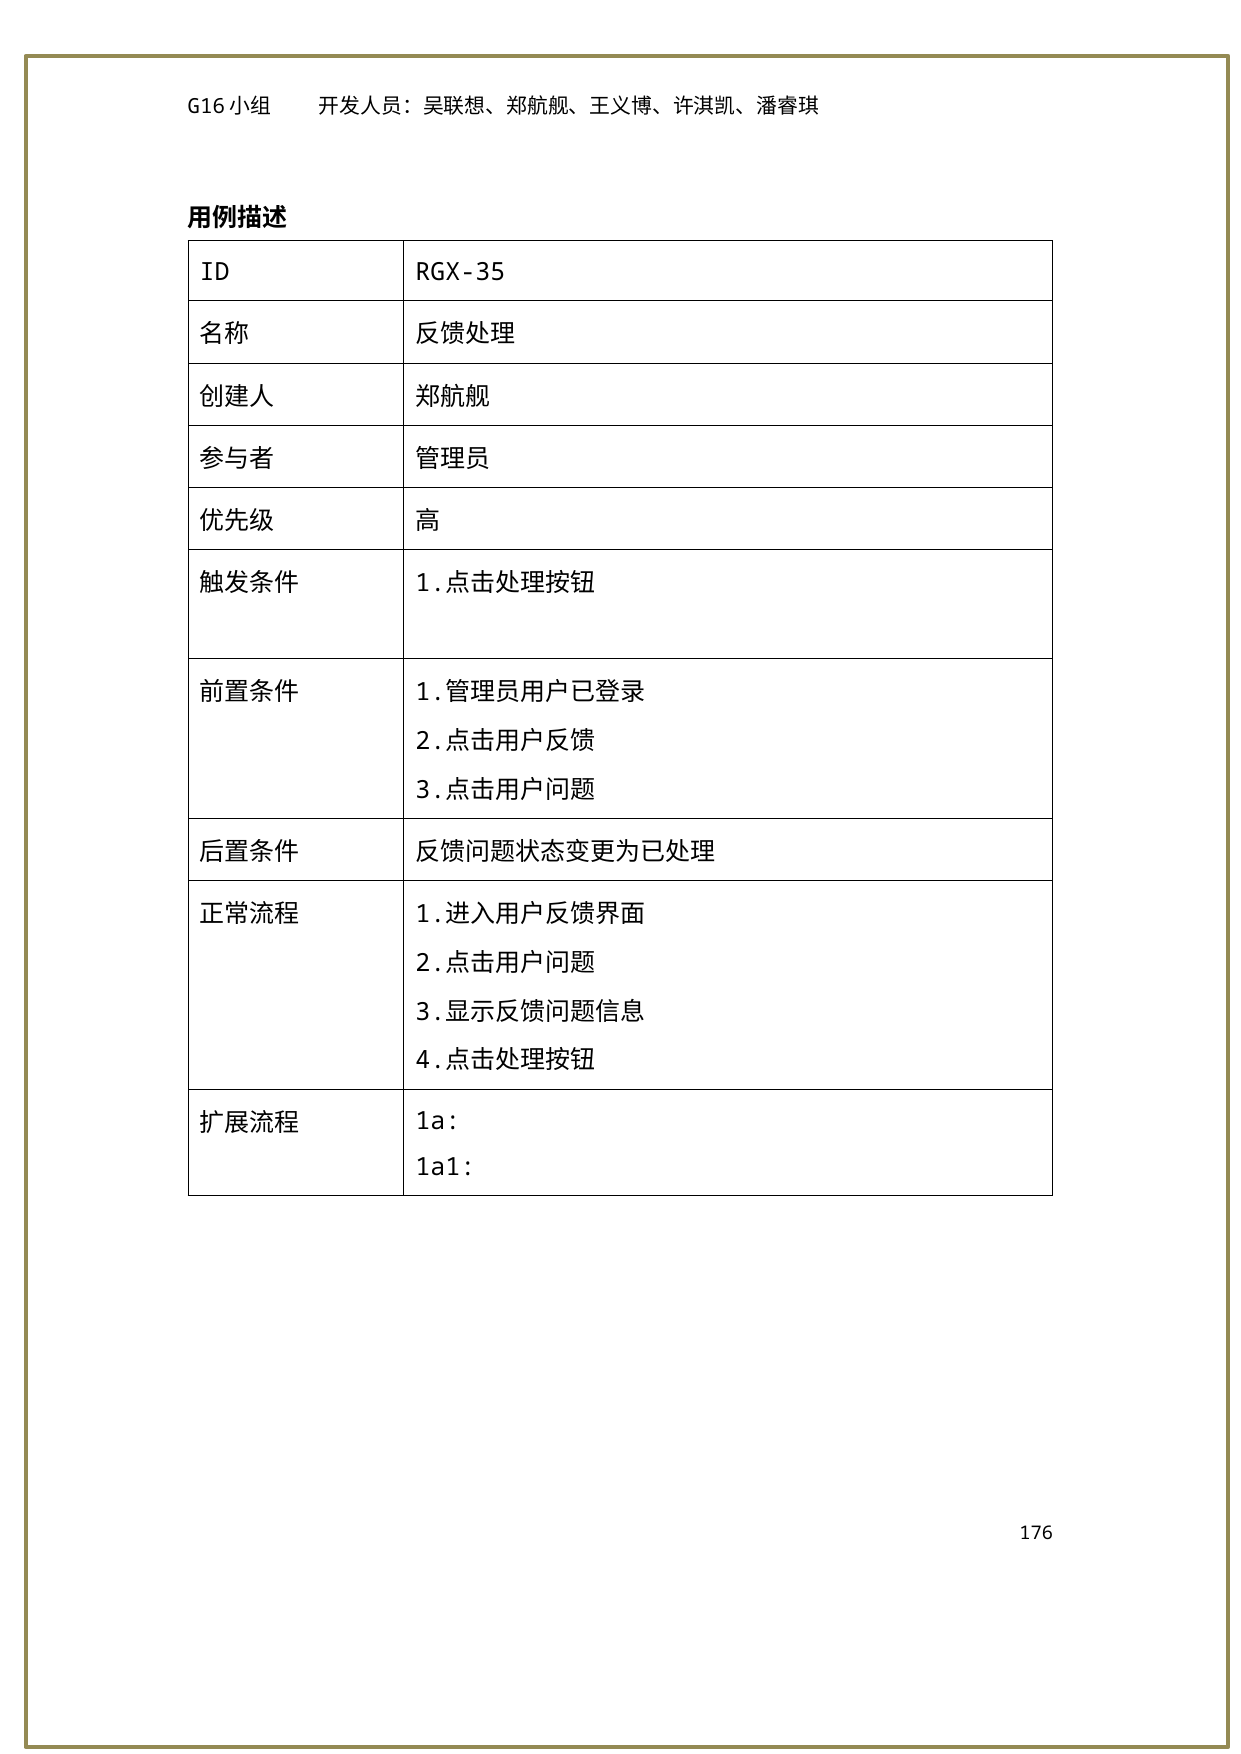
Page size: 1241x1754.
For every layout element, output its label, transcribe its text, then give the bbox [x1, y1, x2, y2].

table_cell 管理员 [404, 426, 1052, 487]
table_cell 郑航舰 [404, 364, 1052, 425]
table_header RGX-35 [404, 241, 1052, 300]
table_cell 反馈问题状态变更为已处理 [404, 819, 1052, 880]
table_cell 前置条件 [189, 659, 403, 818]
table_cell 优先级 [189, 488, 403, 549]
table_cell 1.点击处理按钮 [404, 550, 1052, 658]
table_cell 1.管理员用户已登录 2.点击用户反馈 3.点击用户问题 [404, 659, 1052, 818]
table_cell 后置条件 [189, 819, 403, 880]
subtitle 用例描述 [187, 197, 1053, 233]
table_cell 1.进入用户反馈界面 2.点击用户问题 3.显示反馈问题信息 4.点击处理按钮 [404, 881, 1052, 1089]
table_cell 创建人 [189, 364, 403, 425]
table_cell 反馈处理 [404, 301, 1052, 362]
table_cell 名称 [189, 301, 403, 362]
table_cell 高 [404, 488, 1052, 549]
table_cell 正常流程 [189, 881, 403, 1089]
table_cell 触发条件 [189, 550, 403, 658]
table_cell 扩展流程 [189, 1090, 403, 1195]
table_cell 参与者 [189, 426, 403, 487]
table_cell 1a: 1a1: [404, 1090, 1052, 1195]
table_header ID [189, 241, 403, 300]
